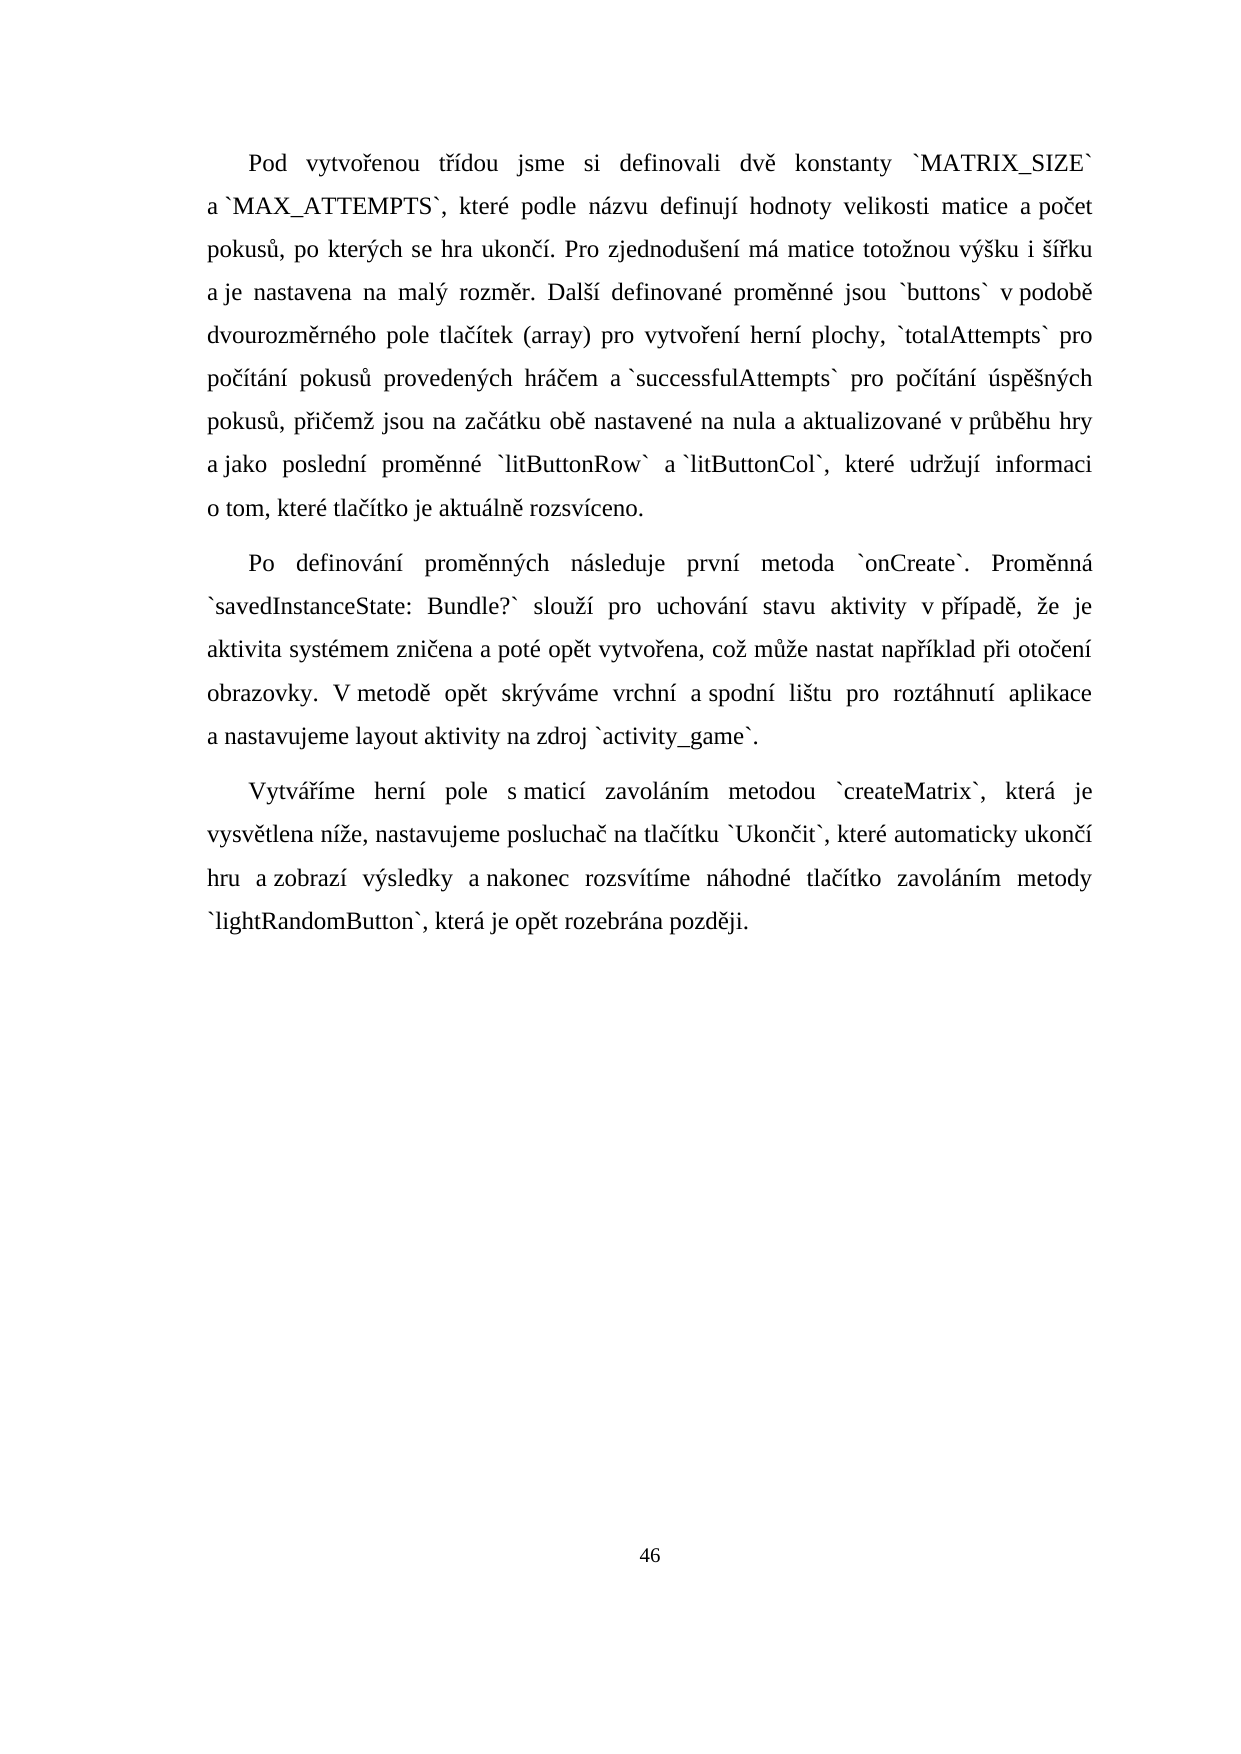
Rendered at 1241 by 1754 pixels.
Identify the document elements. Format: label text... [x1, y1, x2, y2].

text Po definování proměnných následuje první metoda `onCreate`. Proměnná `savedInstanceState: Bundle?` slouží pro uchování stavu aktivity v případě, že je aktivita systémem zničena a poté opět vytvořena, což může nastat například při otočení obrazovky. V metodě opět skrýváme vrchní a spodní lištu pro roztáhnutí aplikace a nastavujeme layout aktivity na zdroj `activity_game`. [207, 548, 1092, 749]
text Vytváříme herní pole s maticí zavoláním metodou `createMatrix`, která je vysvětlena níže, nastavujeme posluchač na tlačítku `Ukončit`, které automaticky ukončí hru a zobrazí výsledky a nakonec rozsvítíme náhodné tlačítko zavoláním metody `lightRandomButton`, která je opět rozebrána později. [207, 776, 1092, 934]
text Pod vytvořenou třídou jsme si definovali dvě konstanty `MATRIX_SIZE` a `MAX_ATTEMPTS`, které podle názvu definují hodnoty velikosti matice a počet pokusů, po kterých se hra ukončí. Pro zjednodušení má matice totožnou výšku i šířku a je nastavena na malý rozměr. Další definované proměnné jsou `buttons` v podobě dvourozměrného pole tlačítek (array) pro vytvoření herní plochy, `totalAttempts` pro počítání pokusů provedených hráčem a `successfulAttempts` pro počítání úspěšných pokusů, přičemž jsou na začátku obě nastavené na nula a aktualizované v průběhu hry a jako poslední proměnné `litButtonRow` a `litButtonCol`, které udržují informaci o tom, které tlačítko je aktuálně rozsvíceno. [207, 148, 1092, 521]
